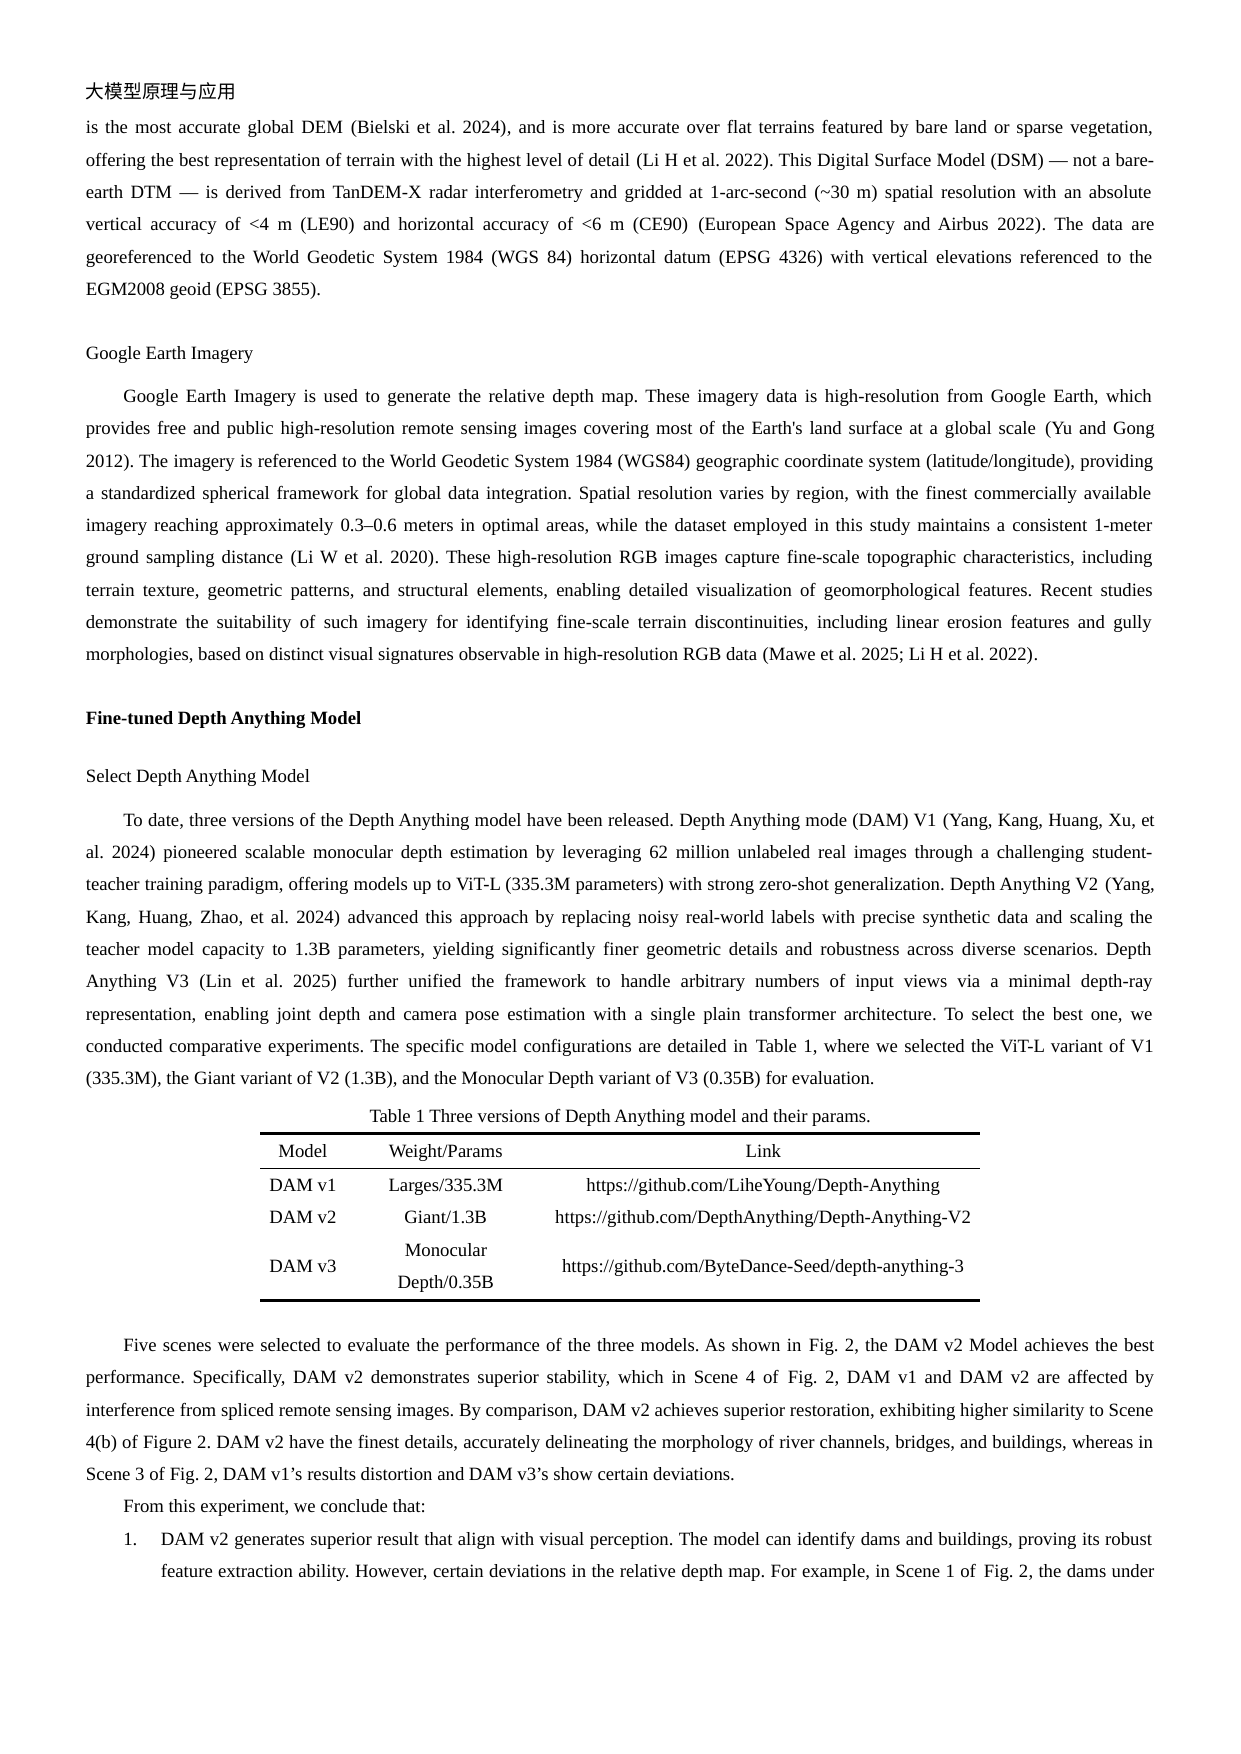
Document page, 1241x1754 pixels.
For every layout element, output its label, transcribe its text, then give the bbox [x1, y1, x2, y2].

table_cell https://github.com/ByteDance-Seed/depth-anything-3 [546, 1234, 980, 1298]
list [123, 1528, 1154, 1581]
list From this experiment, we conclude that: [86, 1495, 1154, 1517]
table_cell https://github.com/LiheYoung/Depth-Anything [546, 1169, 980, 1201]
table_cell DAM v2 [260, 1201, 345, 1233]
subtitle Select Depth Anything Model [86, 760, 1154, 792]
list Five scenes were selected to evaluate the performance of the three models. As shown in Fig. 2, the DAM v2 Model achieves the best performance. Specifically, DAM v2 demonstrates superior stability, which in Scene 4 of Fig. 2, DAM v1 and DAM v2 are affected by interference from spliced remote sensing images. By comparison, DAM v2 achieves superior restoration, exhibiting higher similarity to Scene 4(b) of Figure 2. DAM v2 have the finest details, accurately delineating the morphology of river channels, bridges, and buildings, whereas in Scene 3 of Fig. 2, DAM v1’s results distortion and DAM v3’s show certain deviations. [86, 1334, 1154, 1484]
table_cell Monocular Depth/0.35B [345, 1234, 546, 1298]
list To date, three versions of the Depth Anything model have been released. Depth Anything mode (DAM) V1 (Yang, Kang, Huang, Xu, et al. 2024) pioneered scalable monocular depth estimation by leveraging 62 million unlabeled real images through a challenging student-teacher training paradigm, offering models up to ViT-L (335.3M parameters) with strong zero-shot generalization. Depth Anything V2 (Yang, Kang, Huang, Zhao, et al. 2024) advanced this approach by replacing noisy real-world labels with precise synthetic data and scaling the teacher model capacity to 1.3B parameters, yielding significantly finer geometric details and robustness across diverse scenarios. Depth Anything V3 (Lin et al. 2025) further unified the framework to handle arbitrary numbers of input views via a minimal depth-ray representation, enabling joint depth and camera pose estimation with a single plain transformer architecture. To select the best one, we conducted comparative experiments. The specific model configurations are detailed in Table 1, where we selected the ViT-L variant of V1 (335.3M), the Giant variant of V2 (1.3B), and the Monocular Depth variant of V3 (0.35B) for evaluation. [86, 809, 1154, 1088]
subtitle Fine-tuned Depth Anything Model [86, 701, 1154, 734]
table_cell Giant/1.3B [345, 1201, 546, 1233]
list Google Earth Imagery is used to generate the relative depth map. These imagery data is high-resolution from Google Earth, which provides free and public high-resolution remote sensing images covering most of the Earth's land surface at a global scale (Yu and Gong 2012). The imagery is referenced to the World Geodetic System 1984 (WGS84) geographic coordinate system (latitude/longitude), providing a standardized spherical framework for global data integration. Spatial resolution varies by region, with the finest commercially available imagery reaching approximately 0.3–0.6 meters in optimal areas, while the dataset employed in this study maintains a consistent 1-meter ground sampling distance (Li W et al. 2020). These high-resolution RGB images capture fine-scale topographic characteristics, including terrain texture, geometric patterns, and structural elements, enabling detailed visualization of geomorphological features. Recent studies demonstrate the suitability of such imagery for identifying fine-scale terrain discontinuities, including linear erosion features and gully morphologies, based on distinct visual signatures observable in high-resolution RGB data (Mawe et al. 2025; Li H et al. 2022). [86, 385, 1154, 665]
table_cell Larges/335.3M [345, 1169, 546, 1201]
table_cell https://github.com/DepthAnything/Depth-Anything-V2 [546, 1201, 980, 1233]
subtitle Google Earth Imagery [86, 336, 1154, 369]
table_header Weight/Params [345, 1135, 546, 1167]
table_header Link [546, 1135, 980, 1167]
table_header Model [260, 1135, 345, 1167]
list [86, 116, 1154, 299]
table_cell DAM v1 [260, 1169, 345, 1201]
table_cell DAM v3 [260, 1234, 345, 1298]
